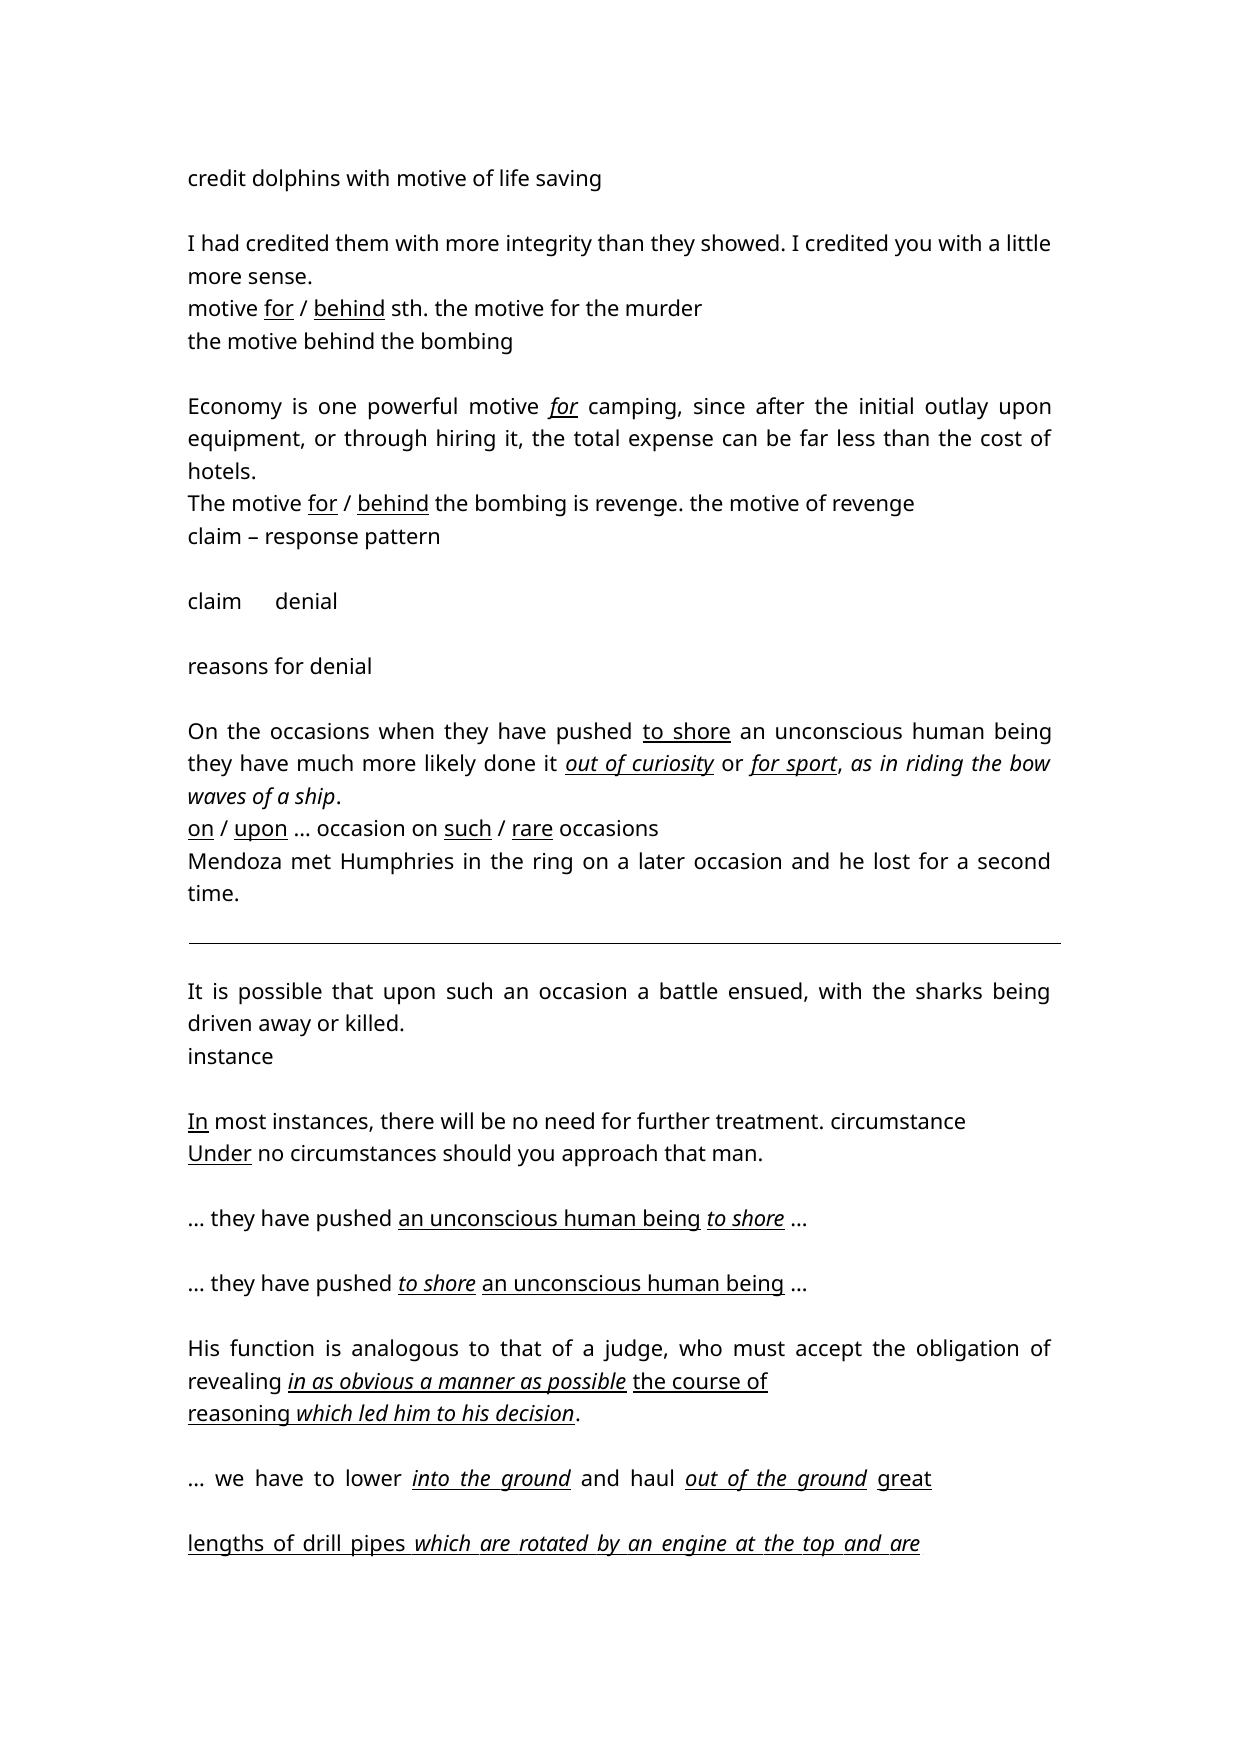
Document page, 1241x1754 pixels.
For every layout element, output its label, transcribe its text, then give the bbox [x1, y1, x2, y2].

text on / upon … occasion on such / rare occasions [187, 812, 1053, 844]
text the motive behind the bombing [187, 324, 1053, 357]
text reasons for denial [187, 649, 1053, 682]
text Economy is one powerful motive for camping, since after the initial outlay upon equipment, or through hiring it, the total expense can be far less than the cost of hotels. [187, 389, 1053, 487]
text It is possible that upon such an occasion a battle ensued, with the sharks being driven away or killed. [187, 974, 1053, 1039]
text instance [187, 1039, 1053, 1072]
text claim – response pattern [187, 519, 1053, 552]
text … they have pushed an unconscious human being to shore … [187, 1202, 1053, 1234]
text reasoning which led him to his decision. [187, 1397, 1053, 1429]
text lengths of drill pipes which are rotated by an engine at the top and are [187, 1527, 1053, 1559]
text … they have pushed to shore an unconscious human being … [187, 1267, 1053, 1299]
text In most instances, there will be no need for further treatment. circumstance [187, 1104, 1053, 1137]
text Under no circumstances should you approach that man. [187, 1137, 1053, 1169]
text The motive for / behind the bombing is revenge. the motive of revenge [187, 487, 1053, 519]
text His function is analogous to that of a judge, who must accept the obligation of revealing in as obvious a manner as possible the course of [187, 1332, 1053, 1397]
text … we have to lower into the ground and haul out of the ground great [187, 1462, 1053, 1494]
text I had credited them with more integrity than they showed. I credited you with a little more sense. [187, 227, 1053, 292]
text motive for / behind sth. the motive for the murder [187, 292, 1053, 324]
text credit dolphins with motive of life saving [187, 162, 1053, 194]
text Mendoza met Humphries in the ring on a later occasion and he lost for a second time. [187, 844, 1053, 909]
text On the occasions when they have pushed to shore an unconscious human being they have much more likely done it out of curiosity or for sport, as in riding the bow waves of a ship. [187, 714, 1053, 812]
text claim denial [187, 584, 1053, 617]
